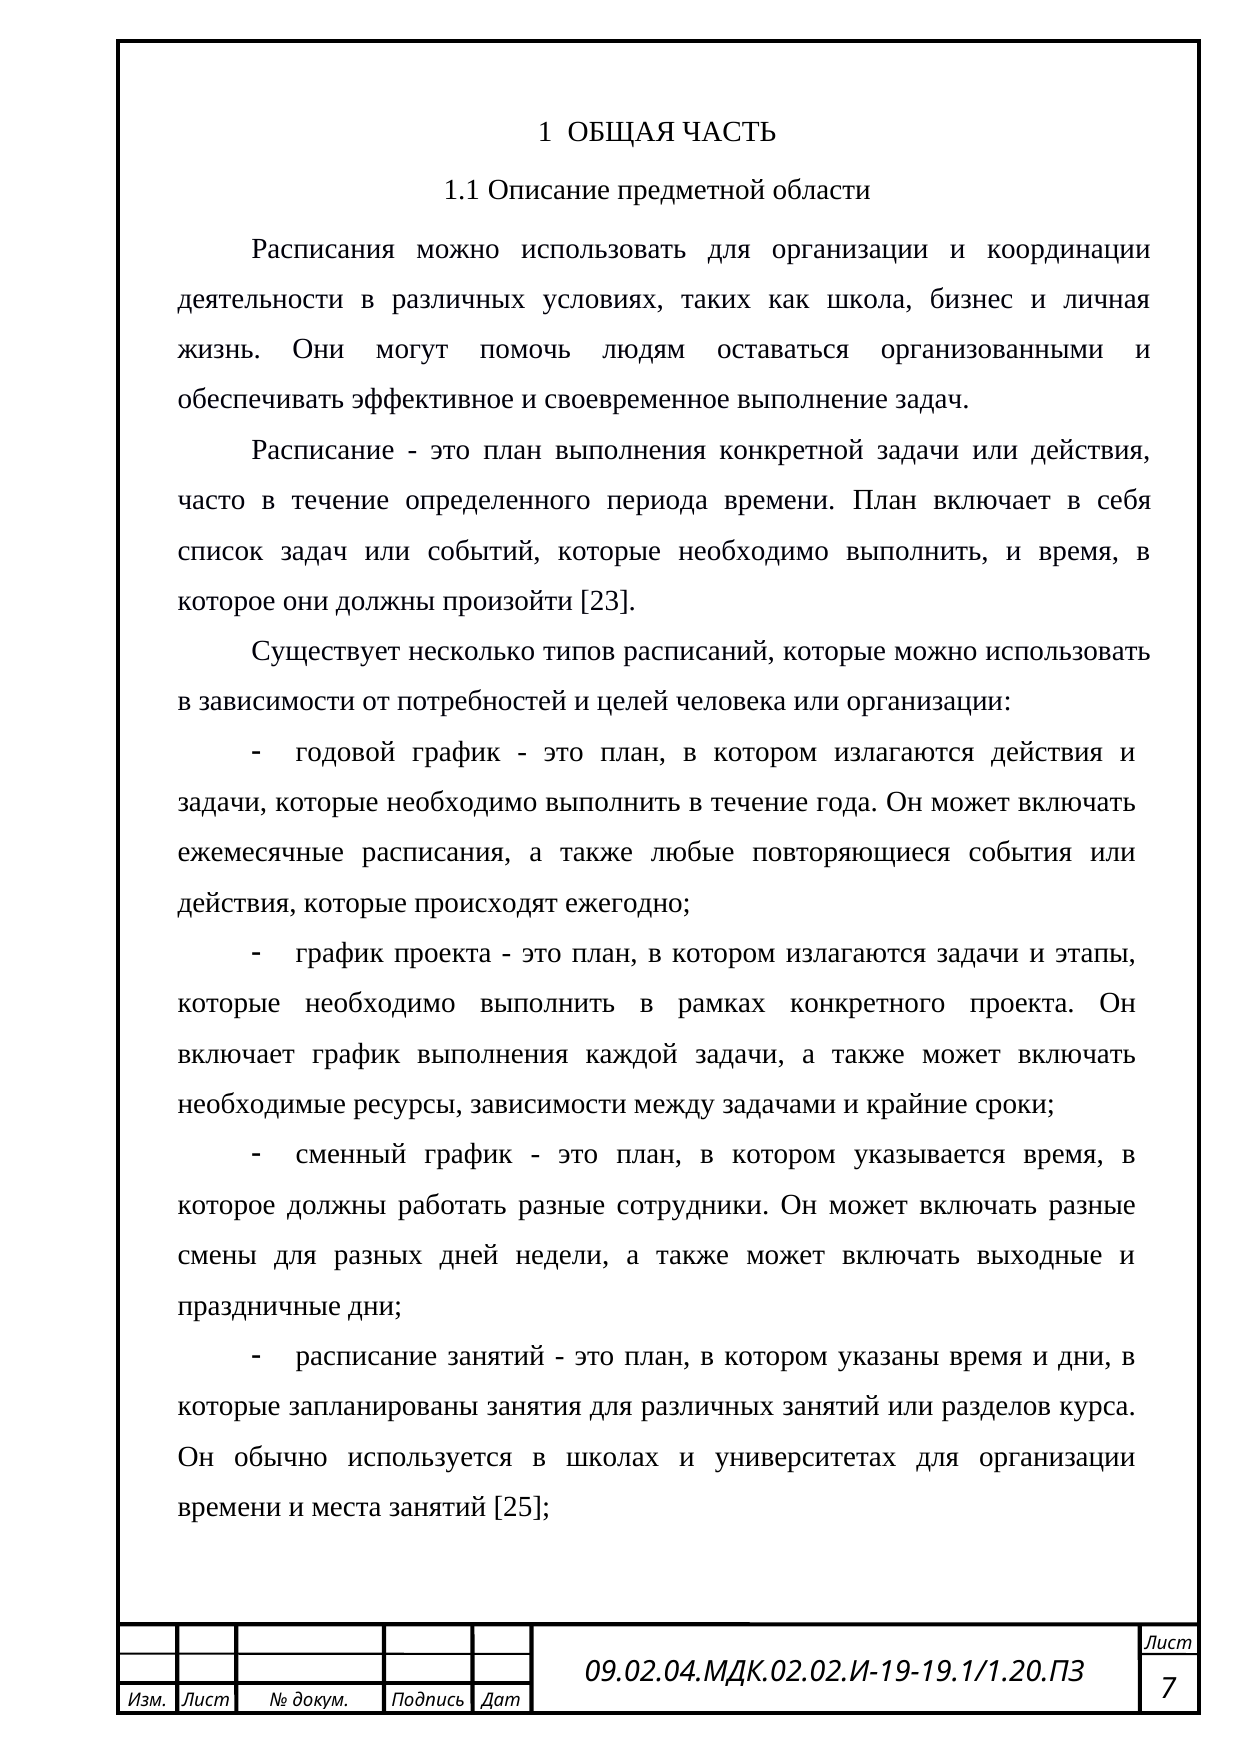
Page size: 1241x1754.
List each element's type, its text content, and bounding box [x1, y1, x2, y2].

list сменный график - это план, в котором указывается время, в которое должны работать разные сотрудники. Он может включать разные смены для разных дней недели, а также может включать выходные и праздничные дни; [177, 1137, 1137, 1321]
text Расписания можно использовать для организации и координации деятельности в различных условиях, таких как школа, бизнес и личная жизнь. Они могут помочь людям оставаться организованными и обеспечивать эффективное и своевременное выполнение задач. [177, 231, 1152, 415]
subtitle Общая часть [177, 114, 1137, 147]
text Существует несколько типов расписаний, которые можно использовать в зависимости от потребностей и целей человека или организации: [177, 633, 1152, 717]
list график проекта - это план, в котором излагаются задачи и этапы, которые необходимо выполнить в рамках конкретного проекта. Он включает график выполнения каждой задачи, а также может включать необходимые ресурсы, зависимости между задачами и крайние сроки; [177, 935, 1137, 1120]
subtitle Описание предметной области [177, 172, 1137, 206]
text Расписание - это план выполнения конкретной задачи или действия, часто в течение определенного периода времени. План включает в себя список задач или событий, которые необходимо выполнить, и время, в которое они должны произойти [23]. [177, 432, 1152, 616]
list годовой график - это план, в котором излагаются действия и задачи, которые необходимо выполнить в течение года. Он может включать ежемесячные расписания, а также любые повторяющиеся события или действия, которые происходят ежегодно; [177, 734, 1137, 918]
list расписание занятий - это план, в котором указаны время и дни, в которые запланированы занятия для различных занятий или разделов курса. Он обычно используется в школах и университетах для организации времени и места занятий [25]; [177, 1338, 1137, 1522]
